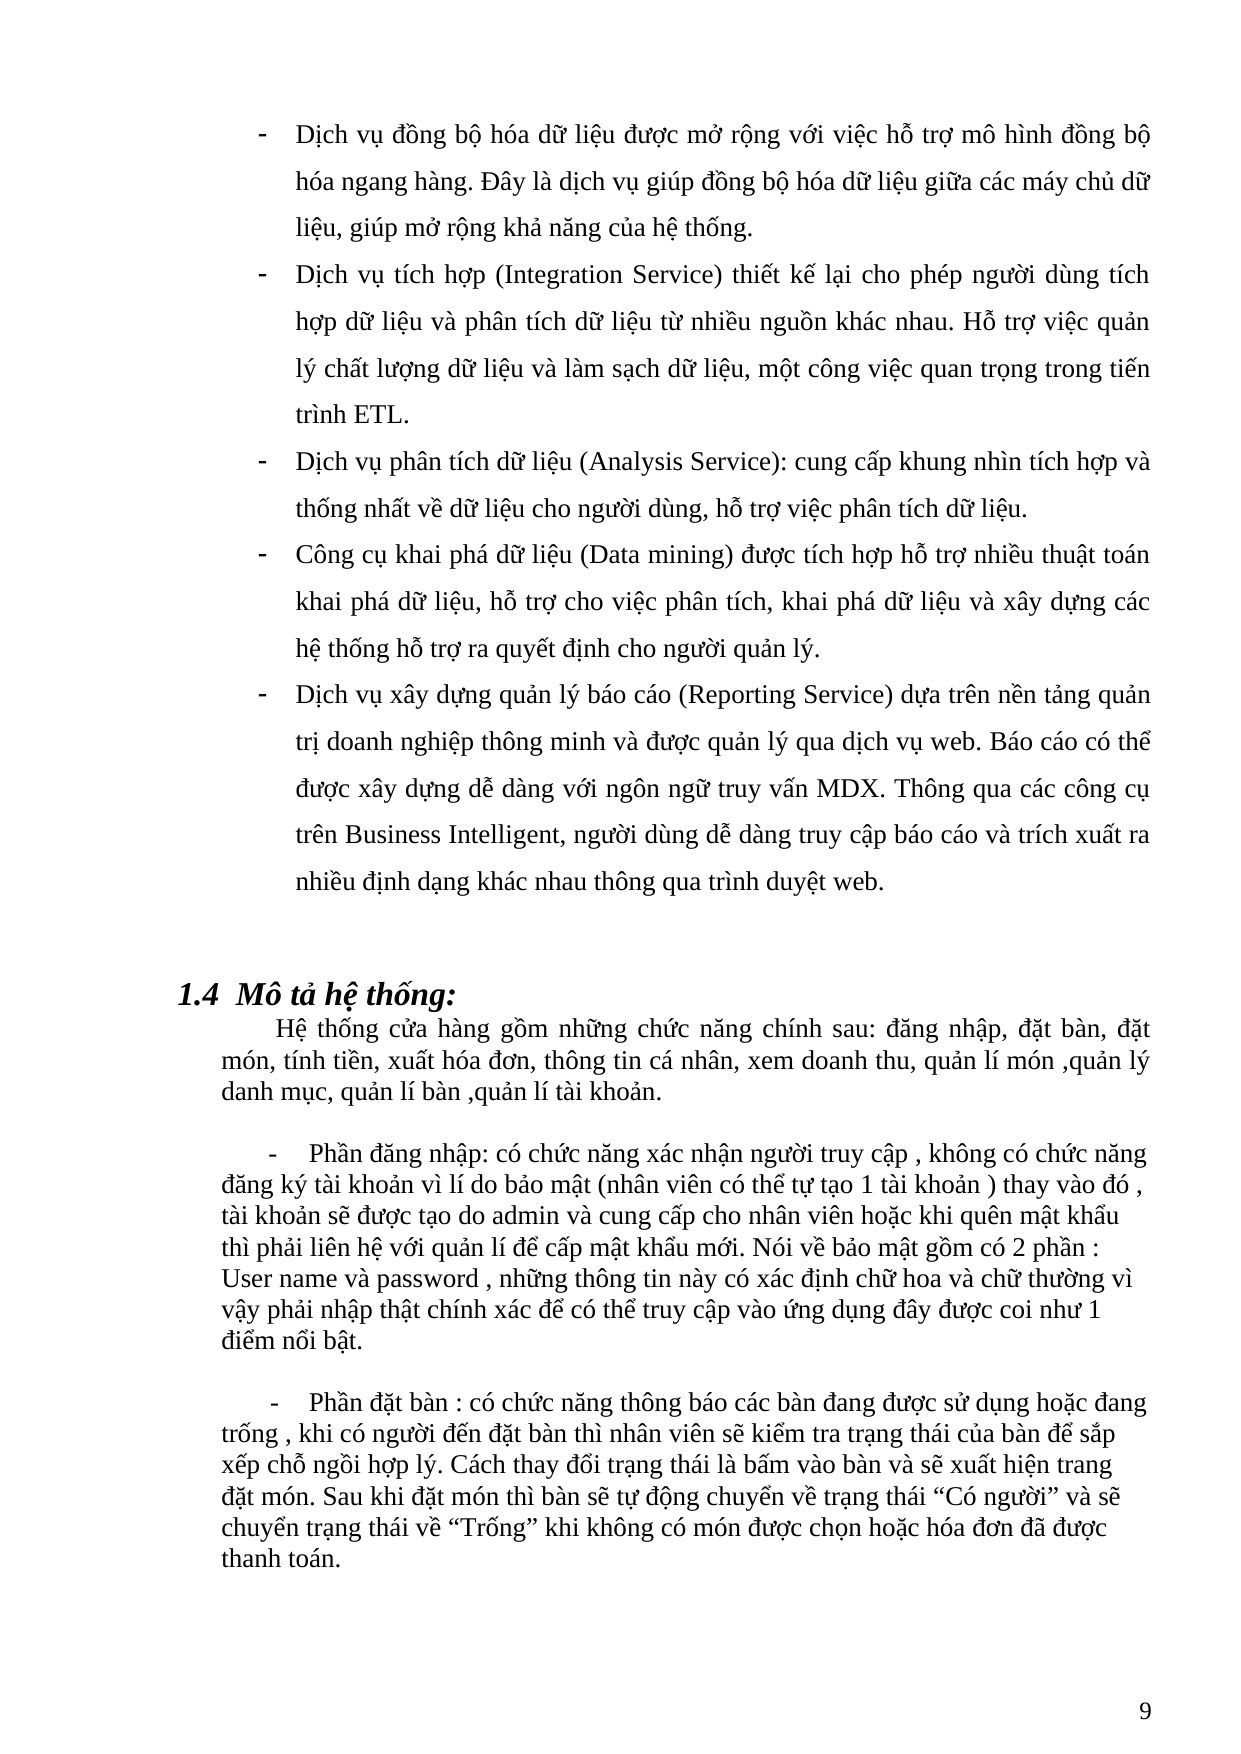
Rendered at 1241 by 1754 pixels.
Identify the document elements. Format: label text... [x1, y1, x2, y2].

list Dịch vụ đồng bộ hóa dữ liệu được mở rộng với việc hỗ trợ mô hình đồng bộ hóa ngang hàng. Đây là dịch vụ giúp đồng bộ hóa dữ liệu giữa các máy chủ dữ liệu, giúp mở rộng khả năng của hệ thống. [258, 118, 1152, 243]
list Dịch vụ xây dựng quản lý báo cáo (Reporting Service) dựa trên nền tảng quản trị doanh nghiệp thông minh và được quản lý qua dịch vụ web. Báo cáo có thể được xây dựng dễ dàng với ngôn ngữ truy vấn MDX. Thông qua các công cụ trên Business Intelligent, người dùng dễ dàng truy cập báo cáo và trích xuất ra nhiều định dạng khác nhau thông qua trình duyệt web. [258, 678, 1152, 896]
list Công cụ khai phá dữ liệu (Data mining) được tích hợp hỗ trợ nhiều thuật toán khai phá dữ liệu, hỗ trợ cho việc phân tích, khai phá dữ liệu và xây dựng các hệ thống hỗ trợ ra quyết định cho người quản lý. [258, 538, 1152, 663]
text 1.4 Mô tả hệ thống: [177, 974, 1152, 1013]
list - Phần đăng nhập: có chức năng xác nhận người truy cập , không có chức năng đăng ký tài khoản vì lí do bảo mật (nhân viên có thể tự tạo 1 tài khoản ) thay vào đó , tài khoản sẽ được tạo do admin và cung cấp cho nhân viên hoặc khi quên mật khẩu thì phải liên hệ với quản lí để cấp mật khẩu mới. Nói về bảo mật gồm có 2 phần : User name và password , những thông tin này có xác định chữ hoa và chữ thường vì vậy phải nhập thật chính xác để có thể truy cập vào ứng dụng đây được coi như 1 điểm nổi bật. [221, 1137, 1152, 1355]
text Hệ thống cửa hàng gồm những chức năng chính sau: đăng nhập, đặt bàn, đặt món, tính tiền, xuất hóa đơn, thông tin cá nhân, xem doanh thu, quản lí món ,quản lý danh mục, quản lí bàn ,quản lí tài khoản. [221, 1013, 1152, 1106]
list Dịch vụ phân tích dữ liệu (Analysis Service): cung cấp khung nhìn tích hợp và thống nhất về dữ liệu cho người dùng, hỗ trợ việc phân tích dữ liệu. [258, 445, 1152, 523]
list Dịch vụ tích hợp (Integration Service) thiết kế lại cho phép người dùng tích hợp dữ liệu và phân tích dữ liệu từ nhiều nguồn khác nhau. Hỗ trợ việc quản lý chất lượng dữ liệu và làm sạch dữ liệu, một công việc quan trọng trong tiến trình ETL. [258, 258, 1152, 429]
list - Phần đặt bàn : có chức năng thông báo các bàn đang được sử dụng hoặc đang trống , khi có người đến đặt bàn thì nhân viên sẽ kiểm tra trạng thái của bàn để sắp xếp chỗ ngồi hợp lý. Cách thay đổi trạng thái là bấm vào bàn và sẽ xuất hiện trang đặt món. Sau khi đặt món thì bàn sẽ tự động chuyển về trạng thái “Có người” và sẽ chuyển trạng thái về “Trống” khi không có món được chọn hoặc hóa đơn đã được thanh toán. [221, 1386, 1152, 1573]
